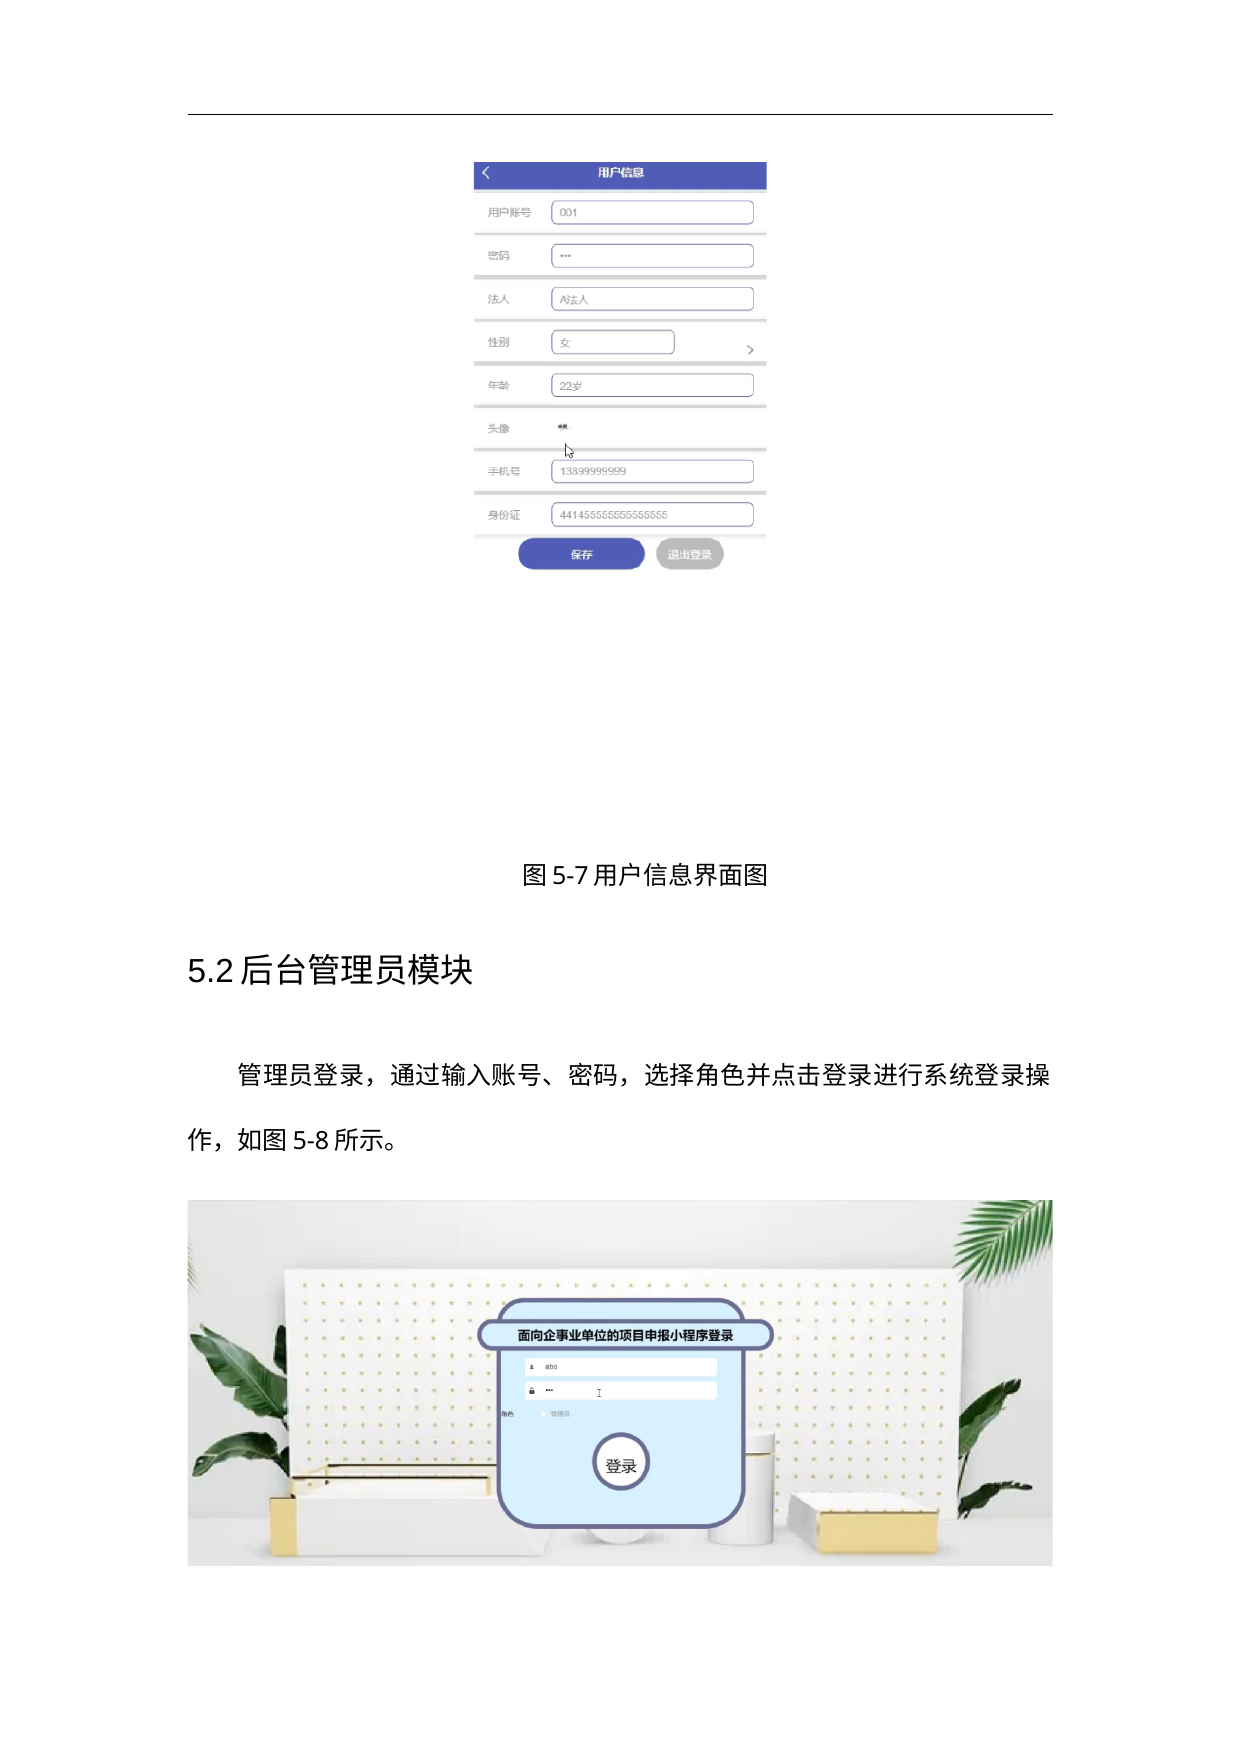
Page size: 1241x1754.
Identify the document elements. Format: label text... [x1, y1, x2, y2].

text 图5-7用户信息界面图 [187, 841, 1053, 906]
text 管理员登录，通过输入账号、密码，选择角色并点击登录进行系统登录操作，如图5-8所示。 [187, 1041, 1053, 1171]
picture [473, 162, 767, 794]
subtitle 5.2后台管理员模块 [187, 935, 1053, 1000]
picture [187, 1200, 1053, 1566]
